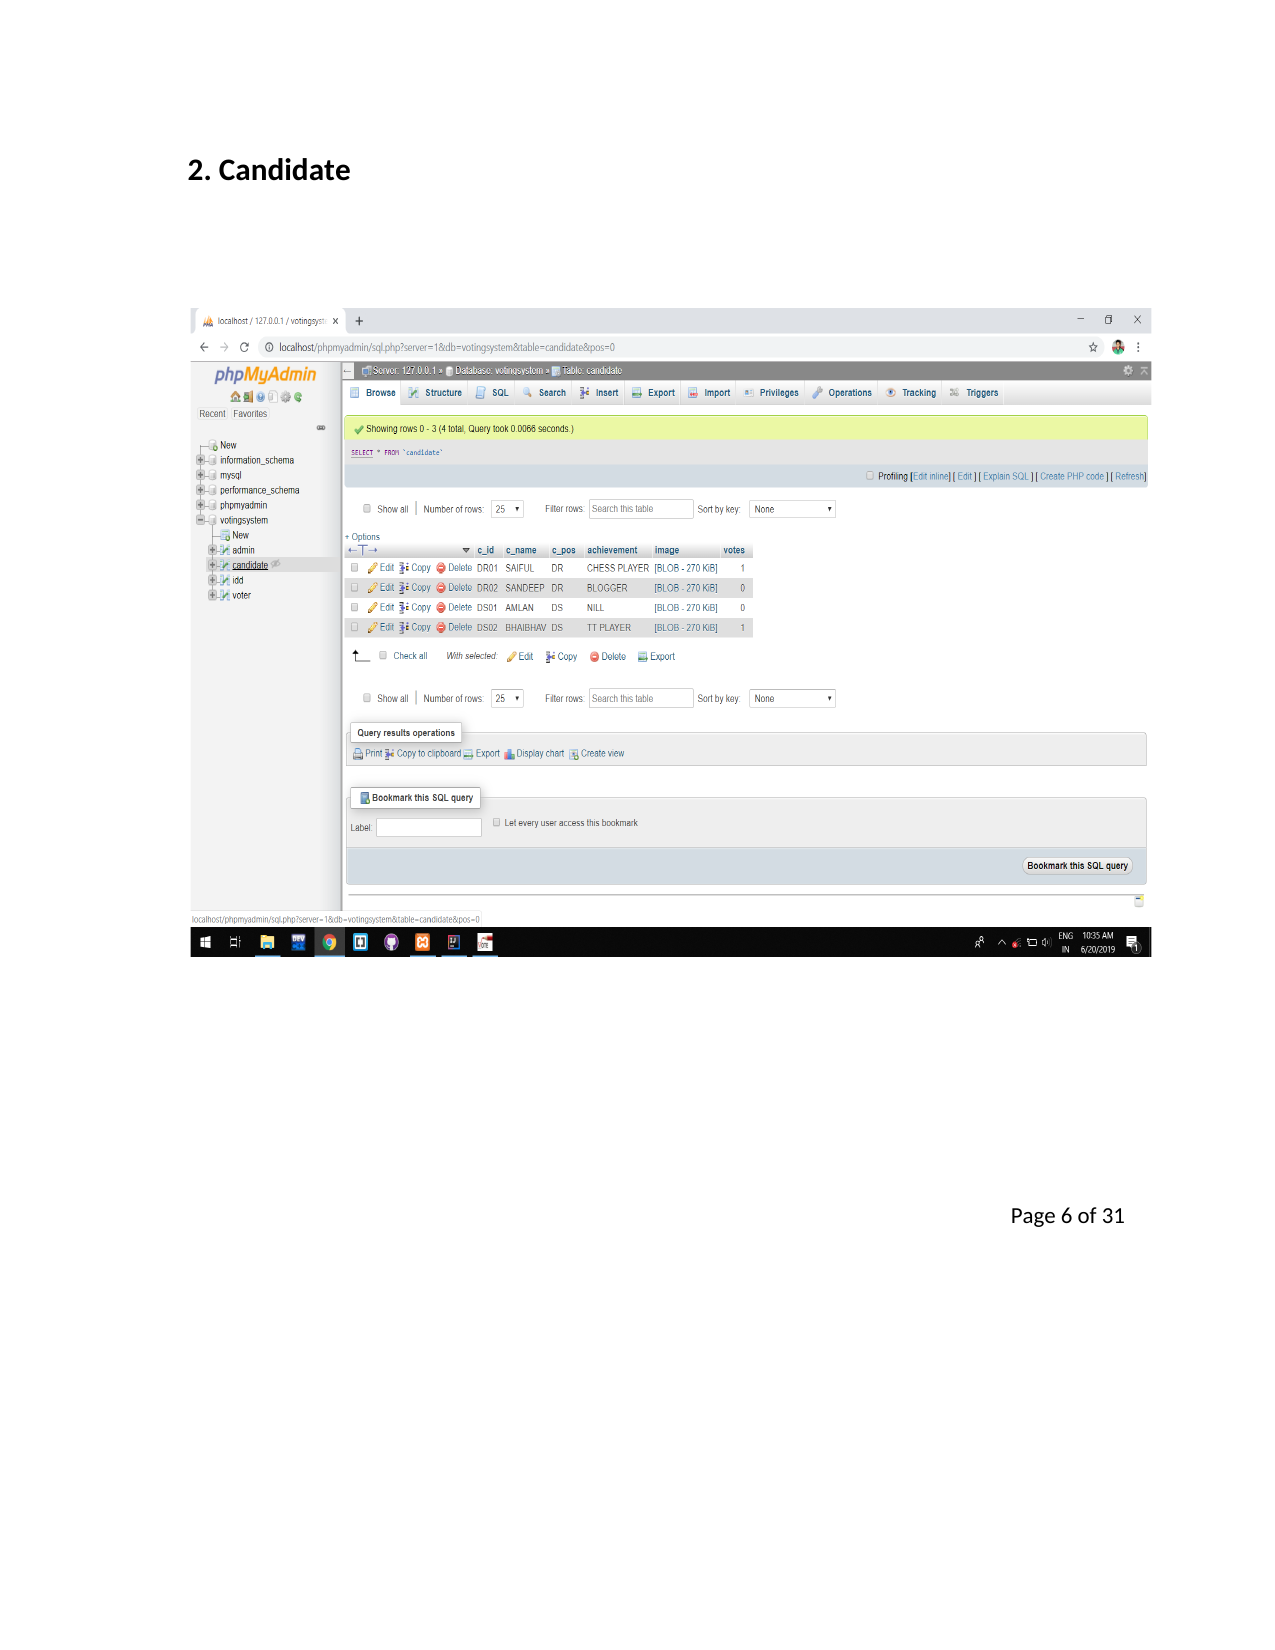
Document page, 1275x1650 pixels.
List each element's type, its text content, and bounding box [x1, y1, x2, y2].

picture [190, 308, 1152, 957]
text Page 6 of 31 [187, 1201, 1125, 1229]
text 2. Candidate [187, 150, 1125, 188]
